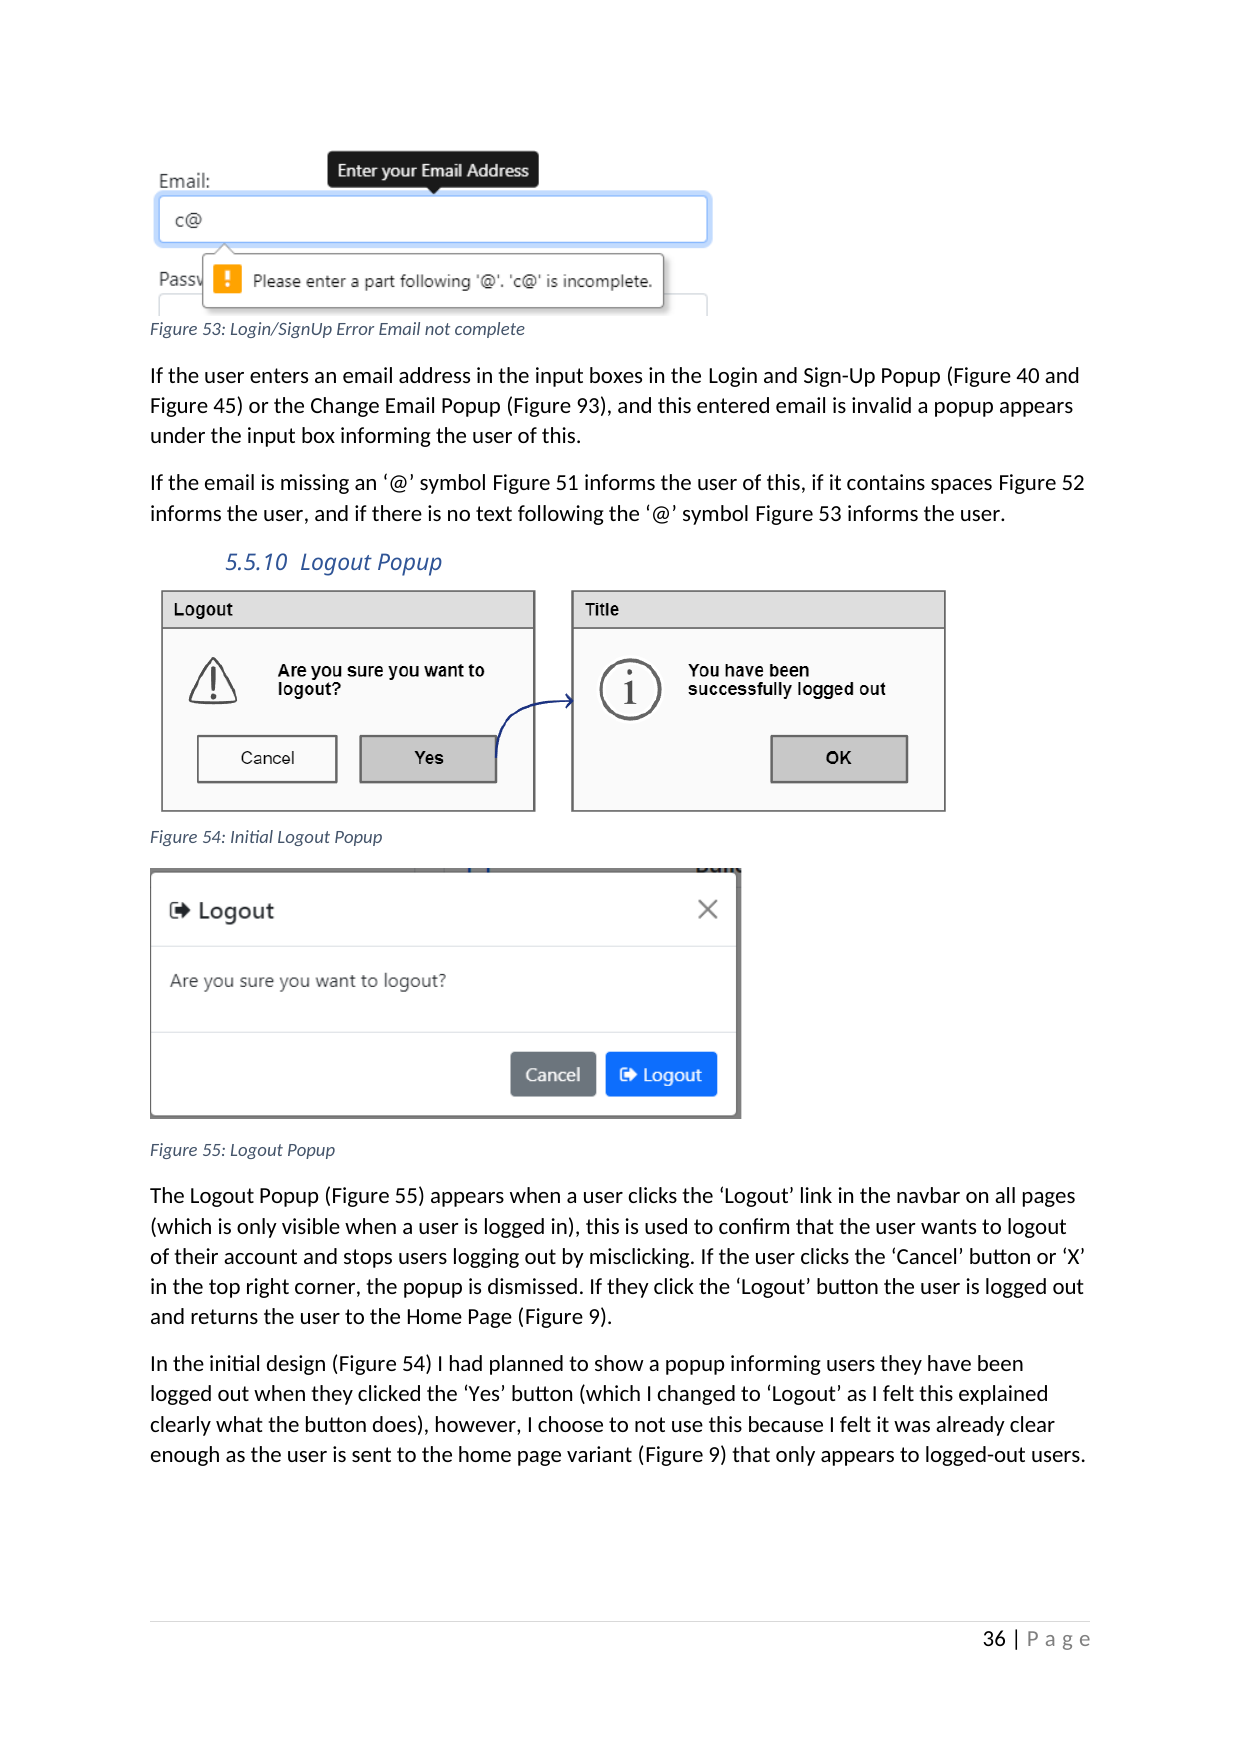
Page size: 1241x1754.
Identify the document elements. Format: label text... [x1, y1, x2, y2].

picture [150, 579, 958, 823]
picture [150, 150, 719, 316]
text The Logout Popup (Figure 55) appears when a user clicks the ‘Logout’ link in the navbar on all pages (which is only visible when a user is logged in), this is used to confirm that the user wants to logout of their account and stops users logging out by misclicking. If the user clicks the ‘Cancel’ button or ‘X’ in the top right corner, the popup is dismissed. If they click the ‘Logout’ button the user is logged out and returns the user to the Home Page (Figure 9). [150, 1182, 1090, 1330]
text If the email is missing an ‘@’ symbol Figure 51 informs the user of this, if it contains spaces Figure 52 informs the user, and if there is no text following the ‘@’ symbol Figure 53 informs the user. [150, 468, 1090, 527]
picture [150, 868, 742, 1119]
text In the initial design (Figure 54) I had planned to show a popup informing users they have been logged out when they clicked the ‘Yes’ button (which I changed to ‘Logout’ as I felt this explained clearly what the button does), however, I choose to not use this because I felt it was already clear enough as the user is sent to the home page variant (Figure 9) that only appears to logged-out users. [150, 1349, 1090, 1468]
subtitle Logout Popup [225, 546, 1090, 577]
text If the user enters an email address in the input boxes in the Login and Sign-Up Popup (Figure 40 and Figure 45) or the Change Email Popup (Figure 93), and this entered email is invalid a popup appears under the input box informing the user of this. [150, 361, 1090, 449]
